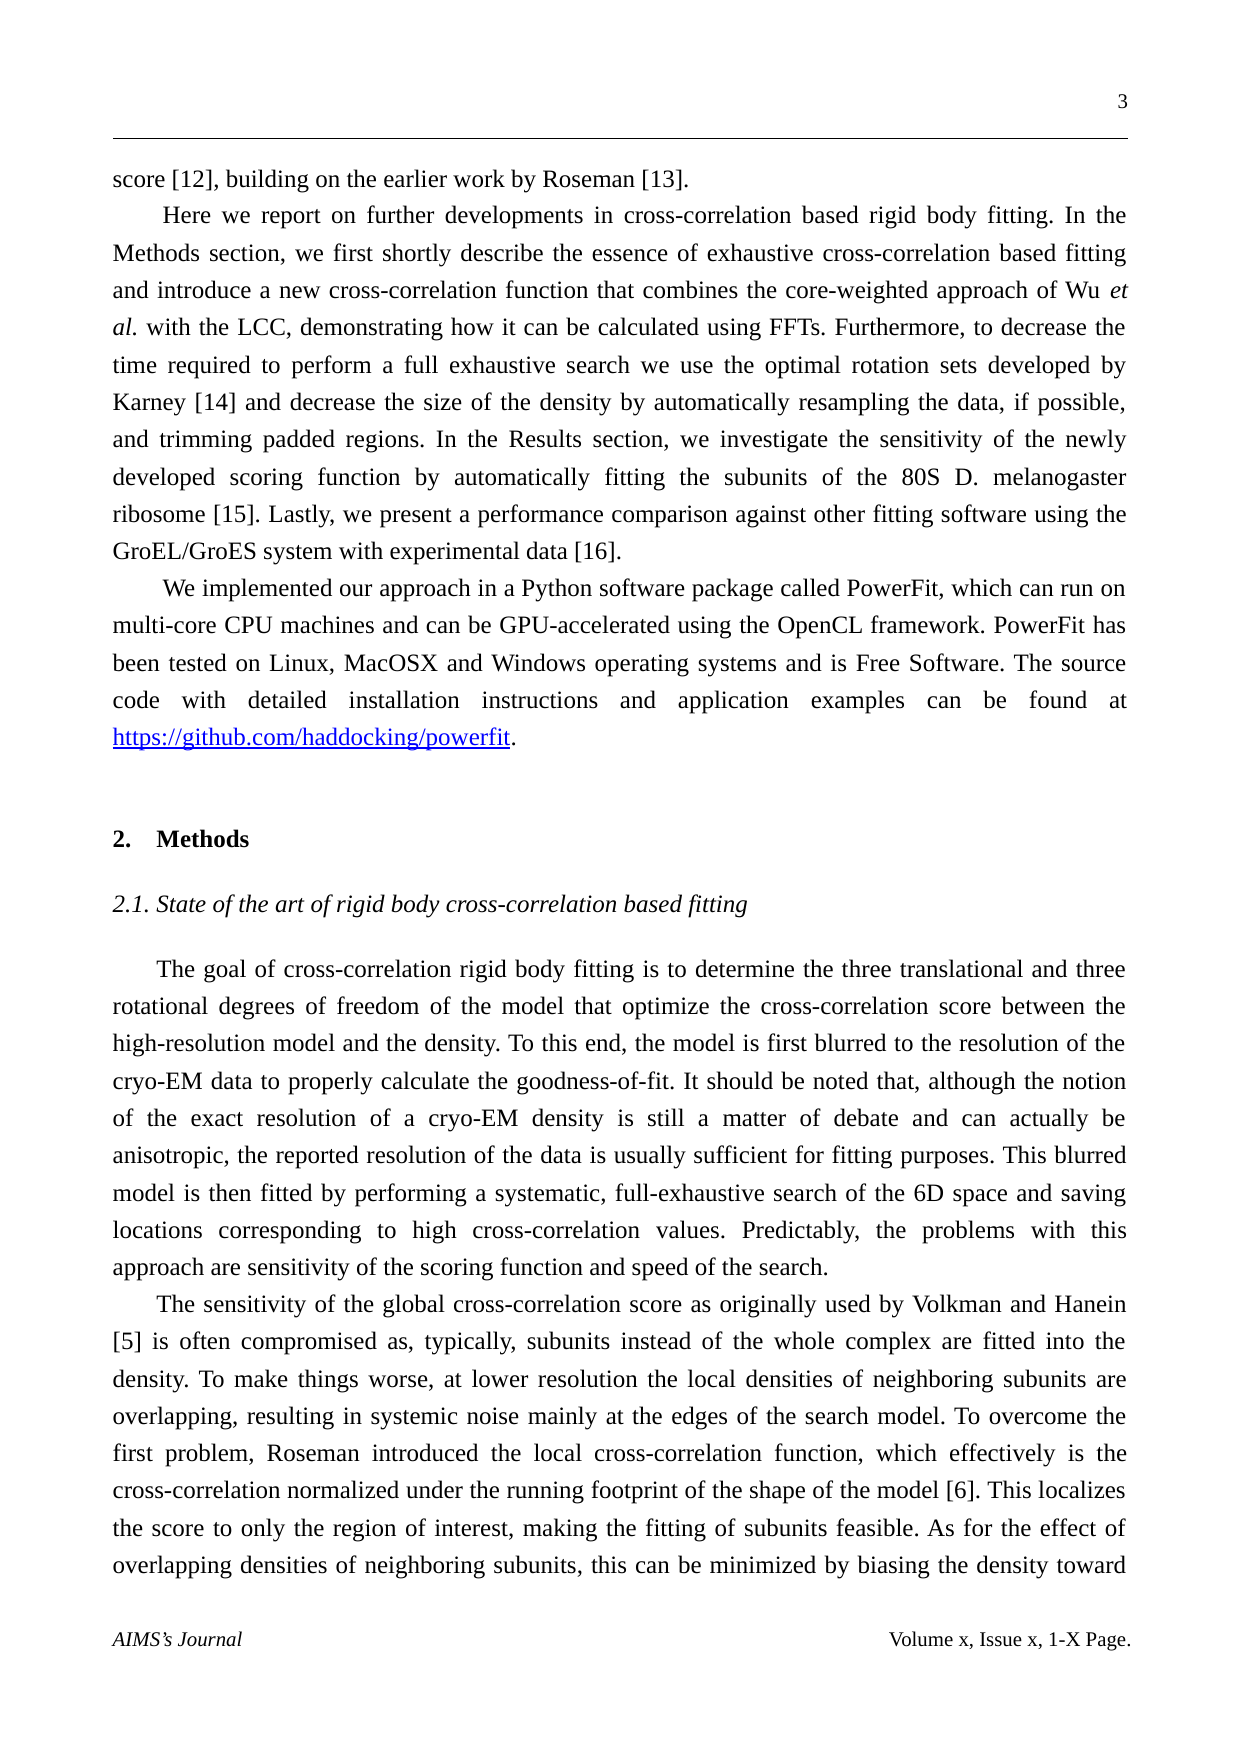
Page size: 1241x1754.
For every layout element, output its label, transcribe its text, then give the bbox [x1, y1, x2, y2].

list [112, 162, 1128, 194]
list State of the art of rigid body cross-correlation based fitting [112, 887, 1128, 919]
list Here we report on further developments in cross-correlation based rigid body fitting. In the Methods section, we first shortly describe the essence of exhaustive cross-correlation based fitting and introduce a new cross-correlation function that combines the core-weighted approach of Wu et al. with the LCC, demonstrating how it can be calculated using FFTs. Furthermore, to decrease the time required to perform a full exhaustive search we use the optimal rotation sets developed by Karney [14] and decrease the size of the density by automatically resampling the data, if possible, and trimming padded regions. In the Results section, we investigate the sensitivity of the newly developed scoring function by automatically fitting the subunits of the 80S D. melanogaster ribosome [15]. Lastly, we present a performance comparison against other fitting software using the GroEL/GroES system with experimental data [16]. [112, 199, 1128, 567]
list Methods [112, 822, 1128, 854]
list We implemented our approach in a Python software package called PowerFit, which can run on multi-core CPU machines and can be GPU-accelerated using the OpenCL framework. PowerFit has been tested on Linux, MacOSX and Windows operating systems and is Free Software. The source code with detailed installation instructions and application examples can be found at https://github.com/haddocking/powerfit. [112, 571, 1128, 753]
text The goal of cross-correlation rigid body fitting is to determine the three translational and three rotational degrees of freedom of the model that optimize the cross-correlation score between the high-resolution model and the density. To this end, the model is first blurred to the resolution of the cryo-EM data to properly calculate the goodness-of-fit. It should be noted that, although the notion of the exact resolution of a cryo-EM density is still a matter of debate and can actually be anisotropic, the reported resolution of the data is usually sufficient for fitting purposes. This blurred model is then fitted by performing a systematic, full-exhaustive search of the 6D space and saving locations corresponding to high cross-correlation values. Predictably, the problems with this approach are sensitivity of the scoring function and speed of the search. [112, 952, 1128, 1283]
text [112, 1287, 1128, 1581]
